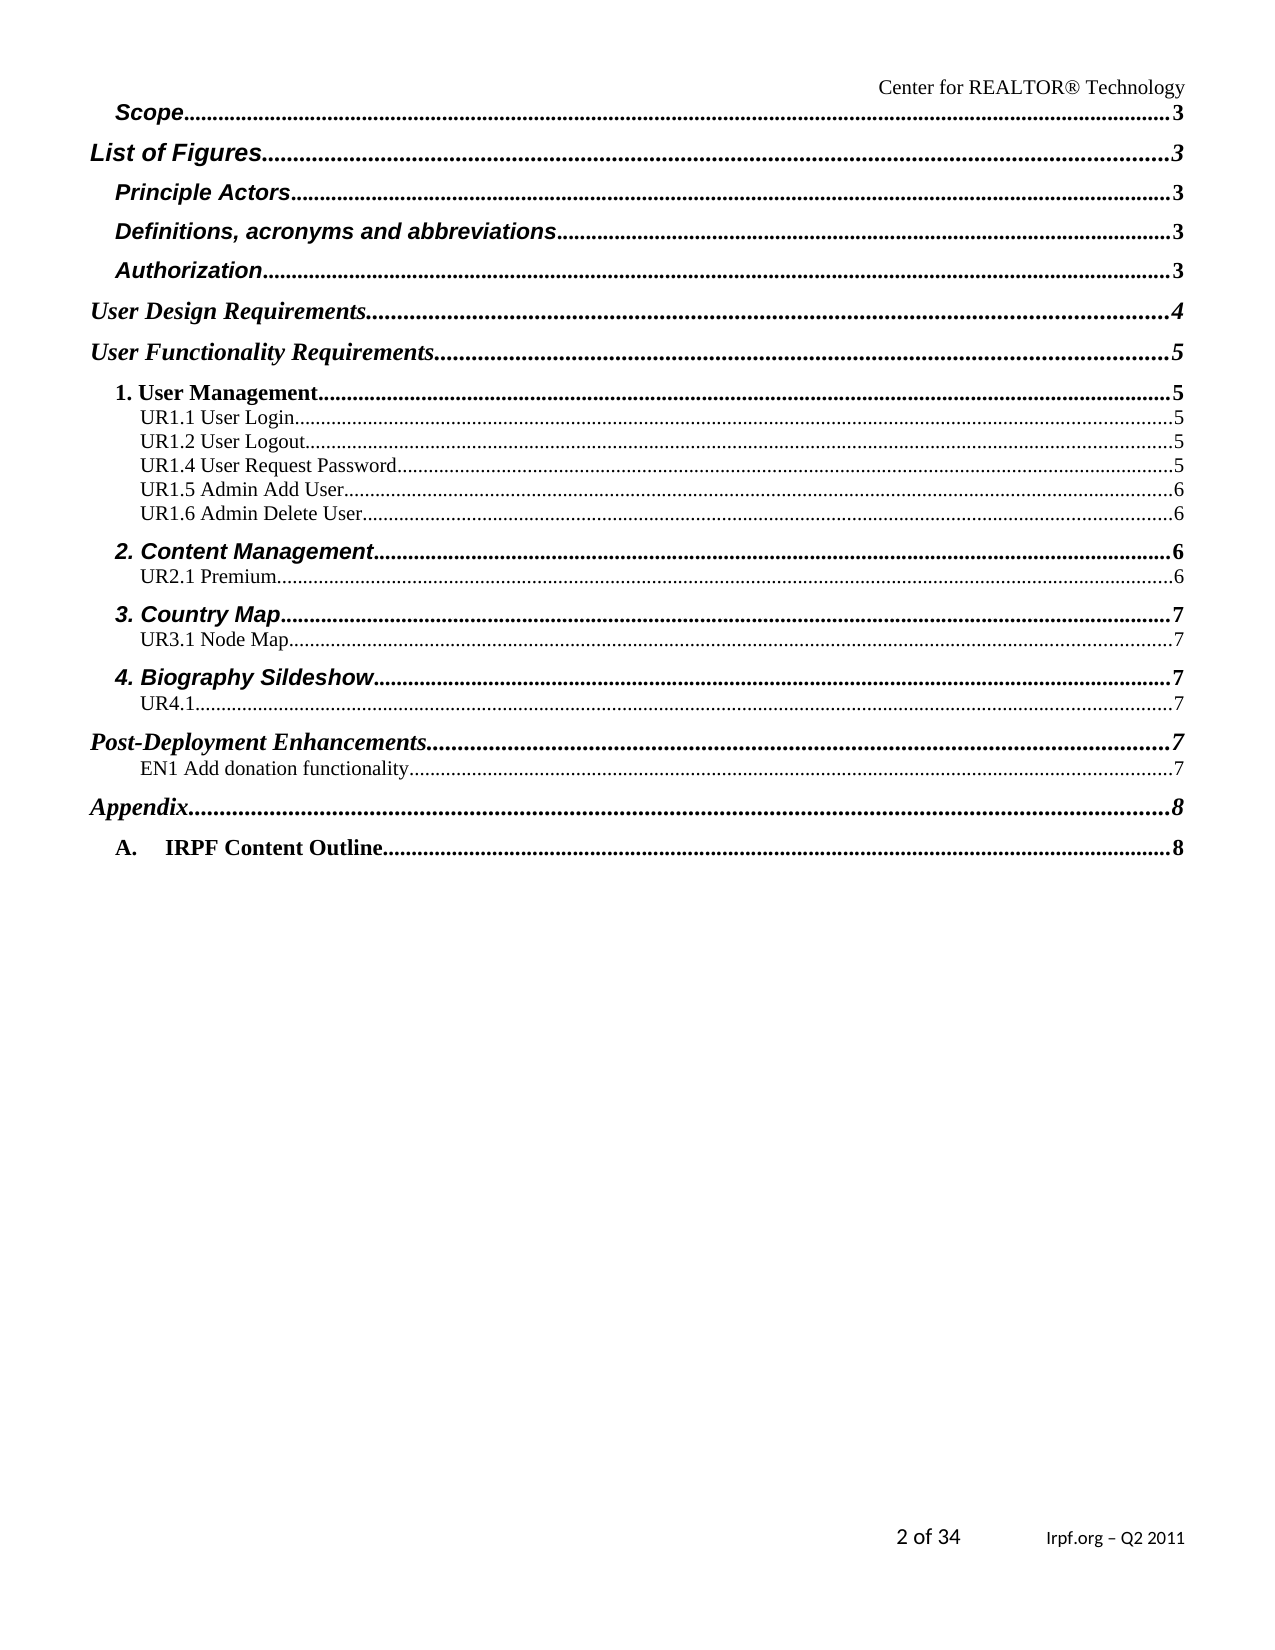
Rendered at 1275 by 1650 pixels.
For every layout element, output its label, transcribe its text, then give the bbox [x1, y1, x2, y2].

text UR3.1 Node Map 7 [140, 627, 1185, 651]
text Definitions, acronyms and abbreviations 3 [115, 218, 1185, 245]
text User Design Requirements 4 [90, 296, 1185, 325]
text 4. Biography Sildeshow 7 [115, 664, 1185, 690]
text 1. User Management 5 [115, 379, 1185, 405]
text UR1.5 Admin Add User 6 [140, 477, 1185, 501]
text 3. Country Map 7 [115, 601, 1185, 627]
text UR1.6 Admin Delete User 6 [140, 501, 1185, 525]
text Scope 3 [115, 99, 1185, 126]
text A. IRPF Content Outline 8 [115, 833, 1185, 860]
text 2. Content Management 6 [115, 538, 1185, 564]
text UR1.4 User Request Password 5 [140, 453, 1185, 477]
text User Functionality Requirements 5 [90, 337, 1185, 366]
text UR1.1 User Login 5 [140, 405, 1185, 429]
text UR4.1 7 [140, 690, 1185, 714]
text Post-Deployment Enhancements 7 [90, 727, 1185, 756]
text UR1.2 User Logout 5 [140, 429, 1185, 453]
text Principle Actors 3 [115, 179, 1185, 206]
text Authorization 3 [115, 257, 1185, 284]
text UR2.1 Premium 6 [140, 564, 1185, 588]
text Appendix 8 [90, 792, 1185, 821]
text EN1 Add donation functionality 7 [140, 756, 1185, 780]
text List of Figures 3 [90, 138, 1185, 167]
